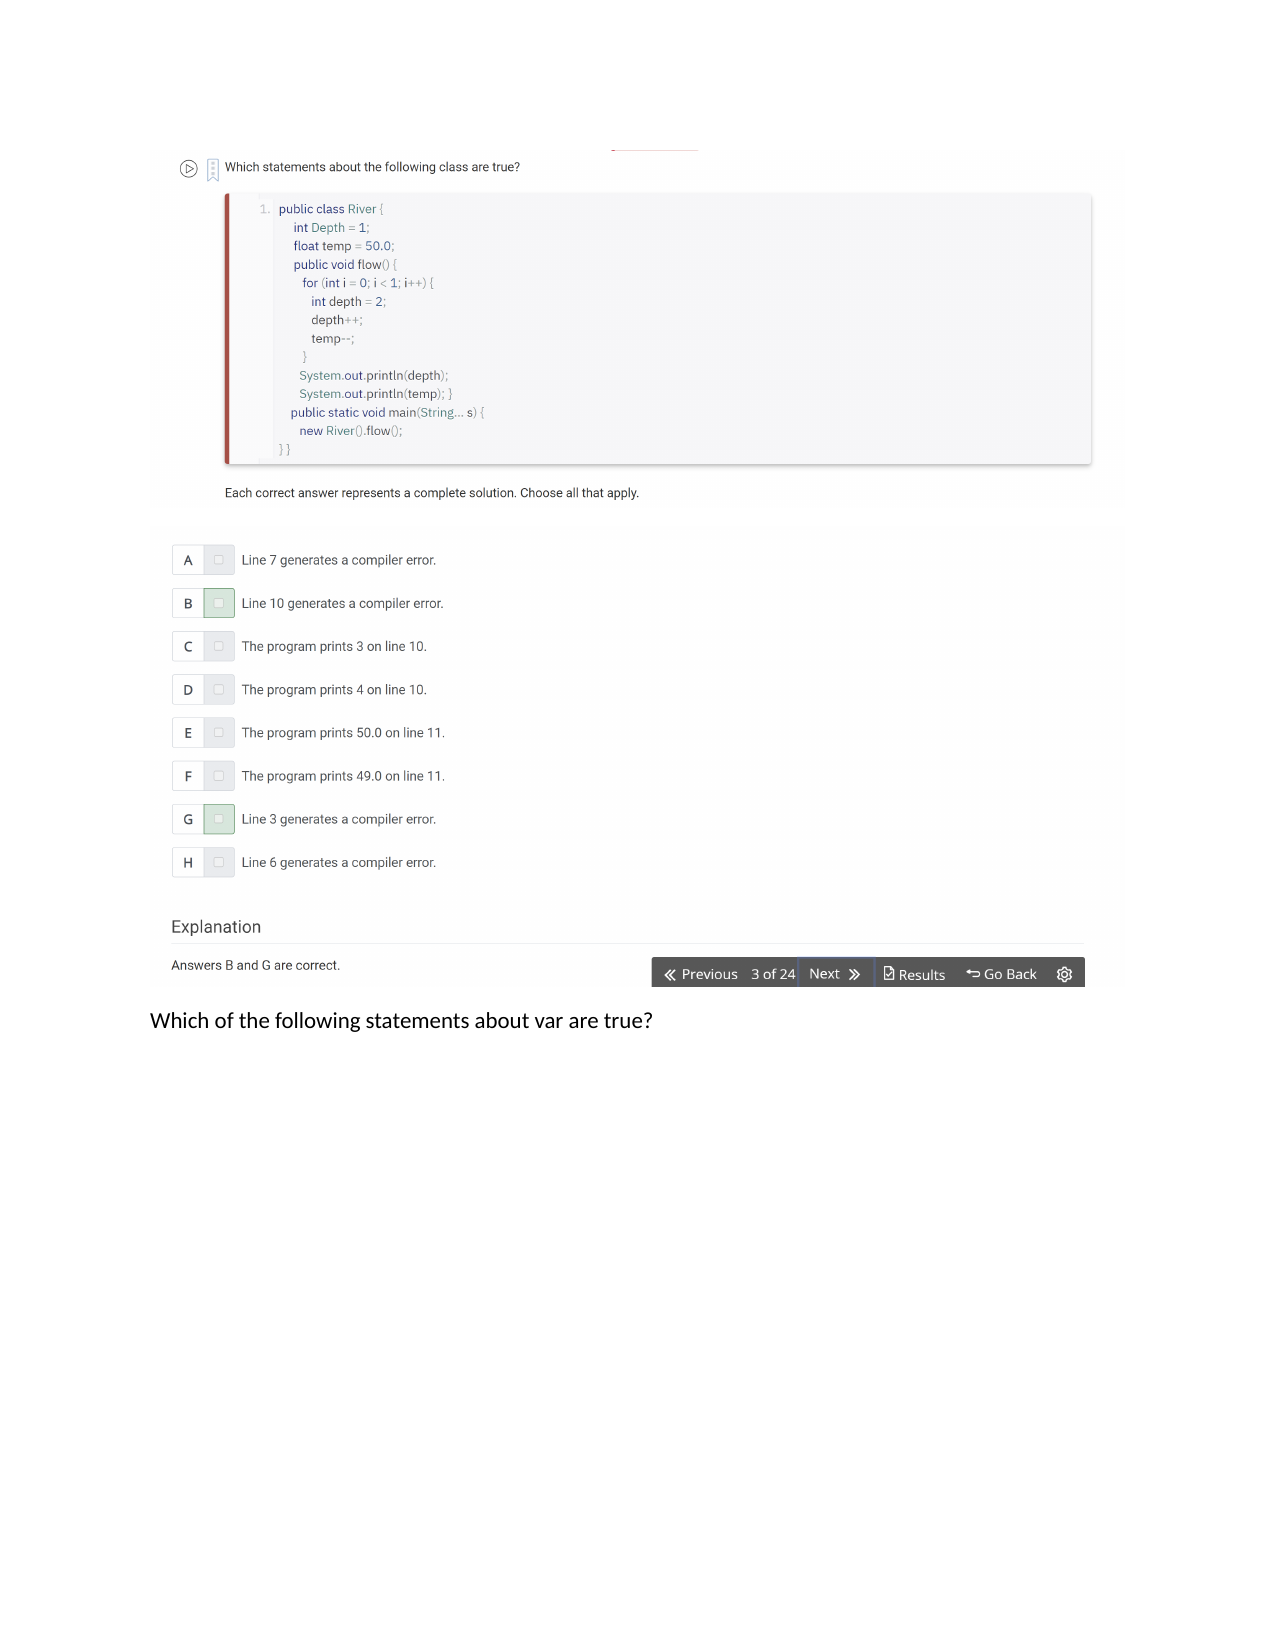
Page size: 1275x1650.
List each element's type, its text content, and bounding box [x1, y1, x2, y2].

picture [150, 526, 1125, 987]
text Which of the following statements about var are true? [150, 1006, 1125, 1034]
picture [150, 150, 1125, 508]
